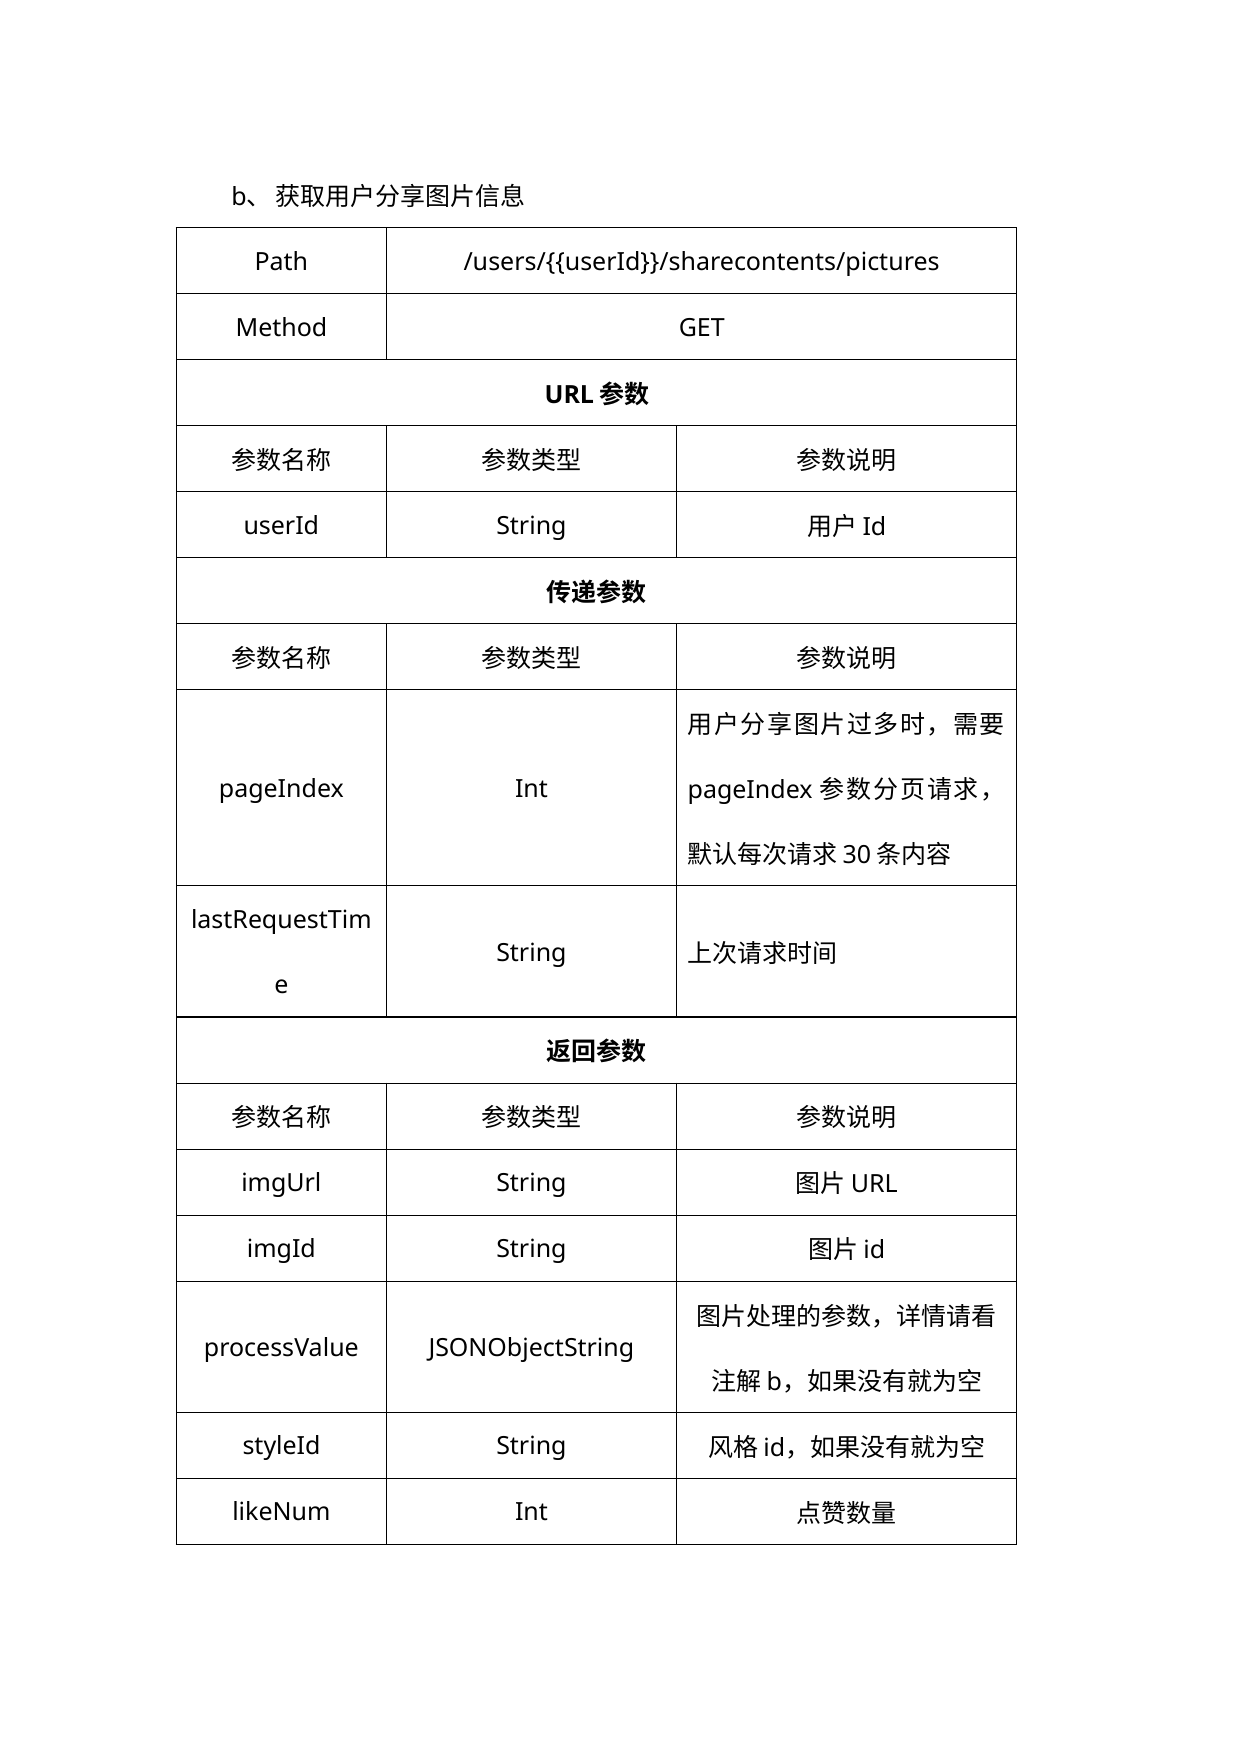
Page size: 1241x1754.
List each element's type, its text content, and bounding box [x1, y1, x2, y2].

table_cell 参数名称 [177, 624, 386, 689]
table_cell likeNum [177, 1479, 386, 1544]
table_cell 风格id，如果没有就为空 [677, 1413, 1016, 1478]
table_cell 图片处理的参数，详情请看注解b，如果没有就为空 [677, 1282, 1016, 1412]
table_header /users/{{userId}}/sharecontents/pictures [387, 228, 1016, 293]
table_cell Int [387, 690, 676, 885]
table_cell String [387, 1150, 676, 1214]
table_header Path [177, 228, 386, 293]
table_cell 传递参数 [177, 558, 1016, 623]
table_cell String [387, 886, 676, 1016]
table_cell 参数说明 [677, 624, 1016, 689]
table_cell GET [387, 294, 1016, 359]
table_cell 用户分享图片过多时，需要pageIndex参数分页请求，默认每次请求30条内容 [677, 690, 1016, 885]
table_cell String [387, 492, 676, 557]
table_cell 上次请求时间 [677, 886, 1016, 1016]
table_cell 参数说明 [677, 1084, 1016, 1148]
table_cell 参数类型 [387, 426, 676, 491]
table_cell JSONObjectString [387, 1282, 676, 1412]
table_cell String [387, 1216, 676, 1281]
table_cell 图片URL [677, 1150, 1016, 1214]
table_cell 参数类型 [387, 1084, 676, 1148]
table_cell Int [387, 1479, 676, 1544]
table_cell URL参数 [177, 360, 1016, 425]
table_cell Method [177, 294, 386, 359]
table_cell processValue [177, 1282, 386, 1412]
table_cell userId [177, 492, 386, 557]
table_cell lastRequestTime [177, 886, 386, 1016]
table_cell 返回参数 [177, 1018, 1016, 1082]
table_cell styleId [177, 1413, 386, 1478]
table_cell 参数说明 [677, 426, 1016, 491]
table_cell 参数名称 [177, 1084, 386, 1148]
table_cell 点赞数量 [677, 1479, 1016, 1544]
list 获取用户分享图片信息 [231, 162, 1053, 227]
table_cell 参数类型 [387, 624, 676, 689]
table_cell 用户Id [677, 492, 1016, 557]
table_cell imgUrl [177, 1150, 386, 1214]
table_cell pageIndex [177, 690, 386, 885]
table_cell 参数名称 [177, 426, 386, 491]
table_cell String [387, 1413, 676, 1478]
table_cell 图片id [677, 1216, 1016, 1281]
table_cell imgId [177, 1216, 386, 1281]
